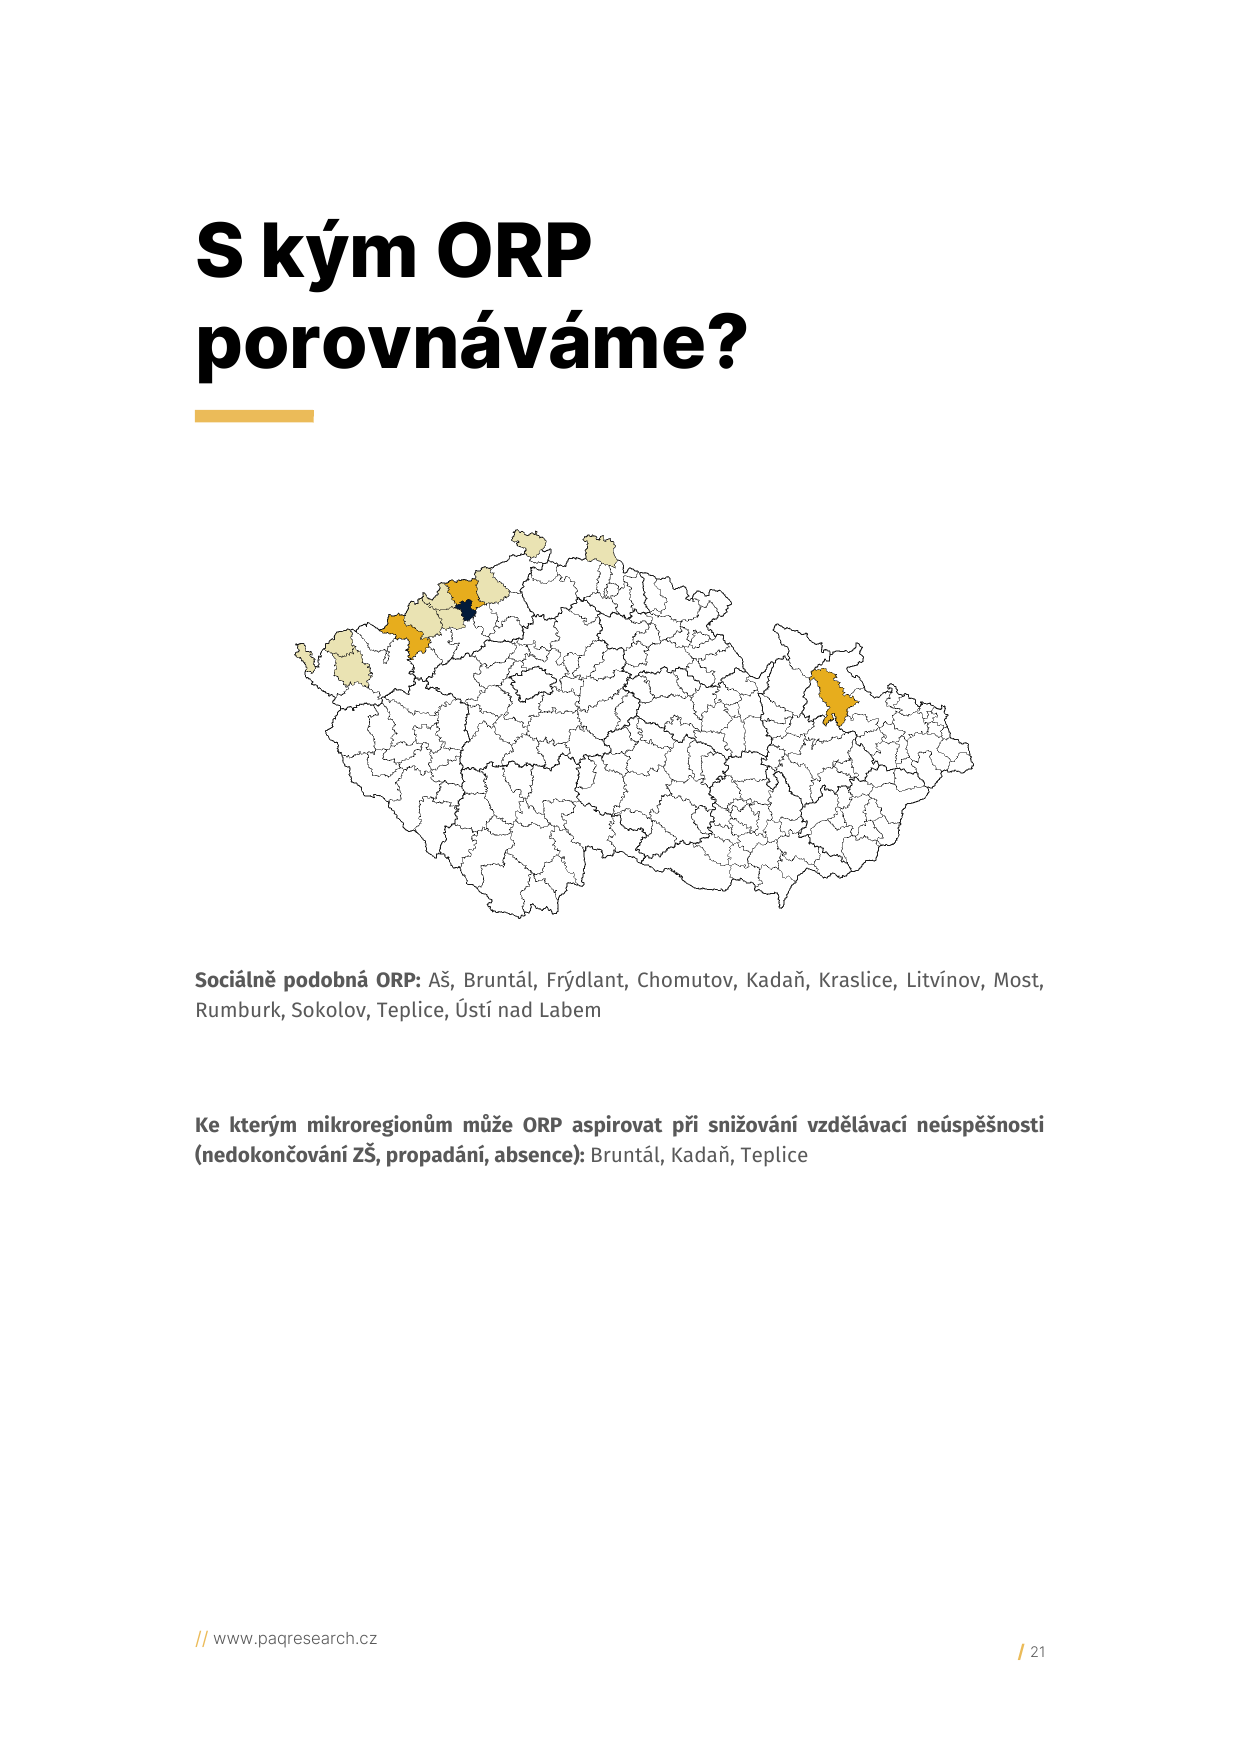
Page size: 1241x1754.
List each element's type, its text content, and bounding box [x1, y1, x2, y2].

subtitle S kým ORP porovnáváme? [195, 205, 1045, 386]
picture [194, 461, 1068, 946]
text Ke kterým mikroregionům může ORP aspirovat při snižování vzdělávací neúspěšnosti (nedokončování ZŠ, propadání, absence): Bruntál, Kadaň, Teplice [195, 1107, 1045, 1168]
text Sociálně podobná ORP: Aš, Bruntál, Frýdlant, Chomutov, Kadaň, Kraslice, Litvínov, Most, Rumburk, Sokolov, Teplice, Ústí nad Labem [195, 962, 1045, 1023]
